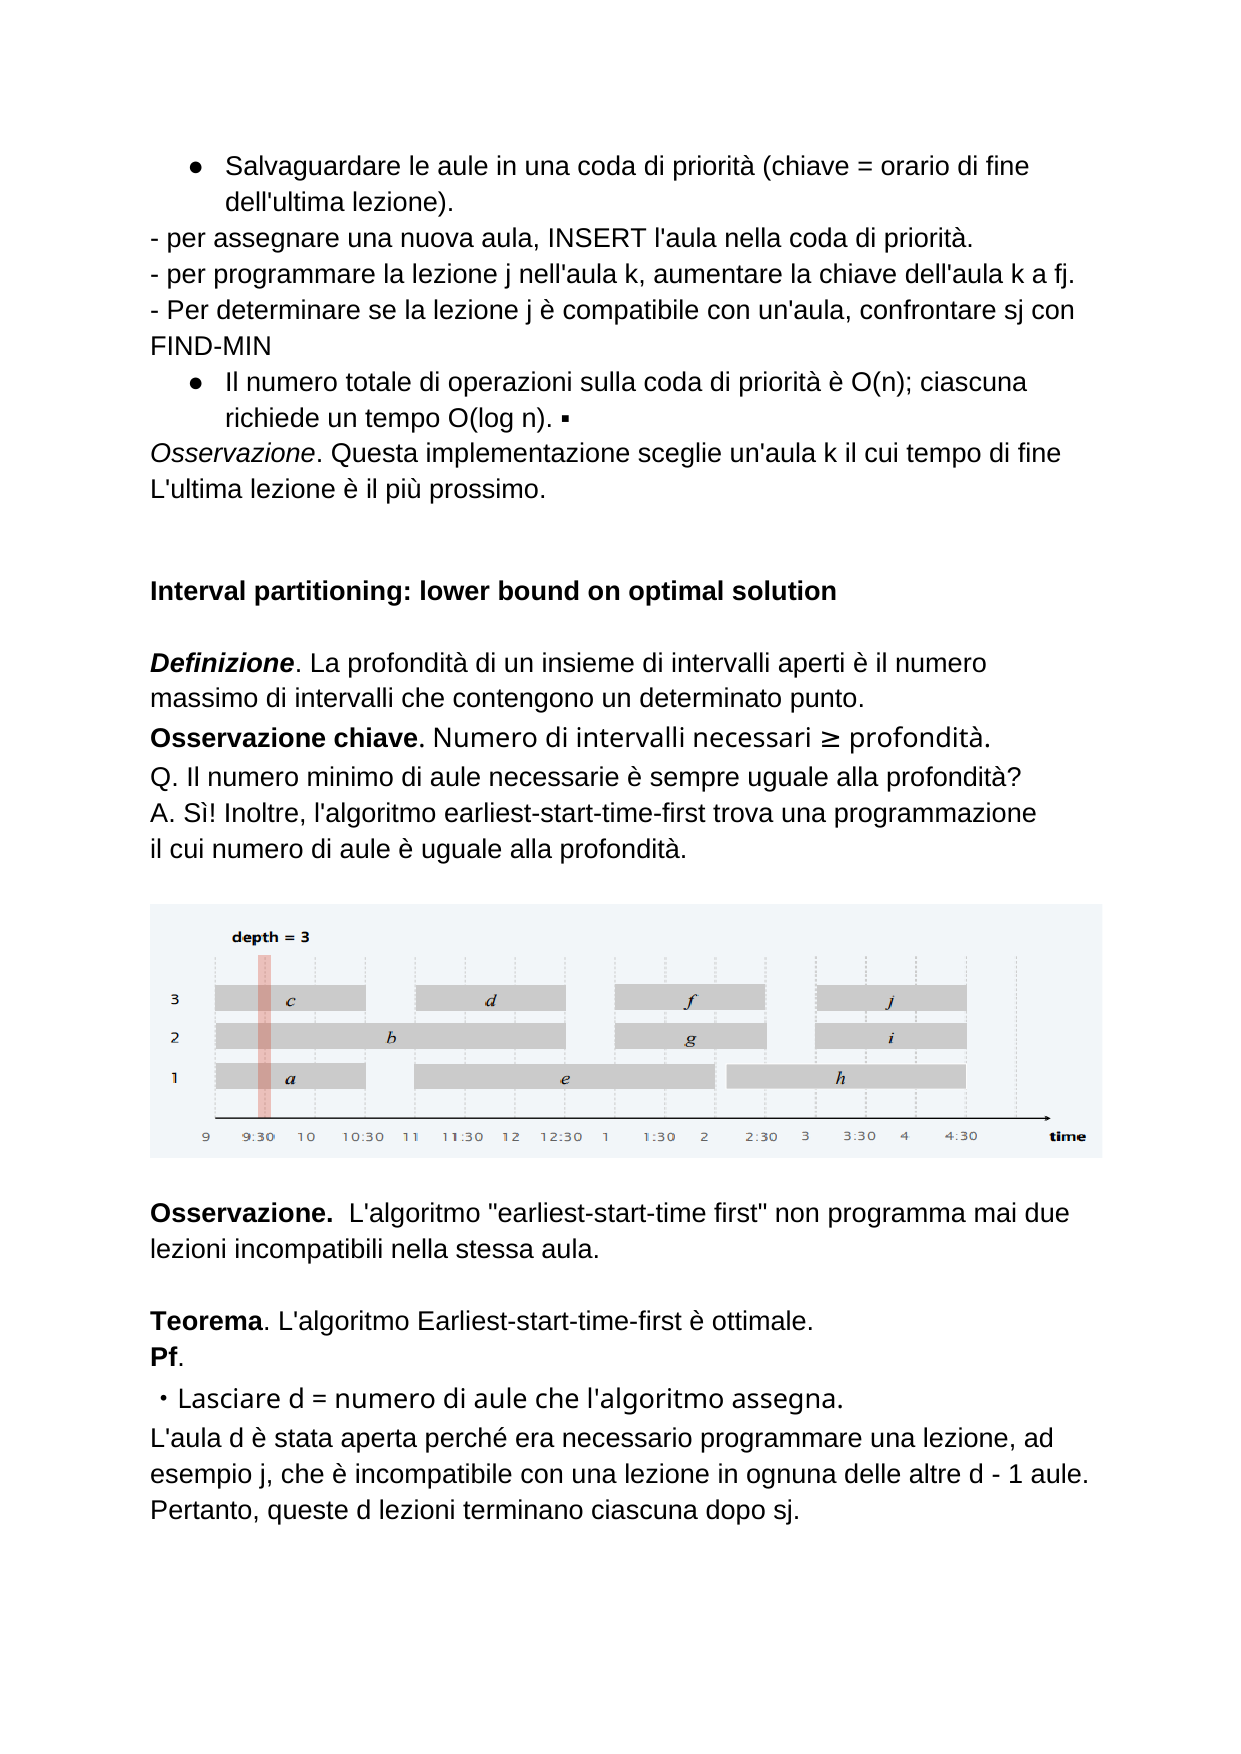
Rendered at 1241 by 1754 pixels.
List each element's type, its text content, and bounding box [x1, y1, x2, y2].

text Osservazione. L'algoritmo "earliest-start-time first" non programma mai due lezioni incompatibili nella stessa aula. [150, 1197, 1090, 1265]
list Salvaguardare le aule in una coda di priorità (chiave = orario di fine dell'ultima lezione). [187, 150, 1090, 217]
text Osservazione chiave. Numero di intervalli necessari ≥ profondità. [150, 718, 1090, 755]
text ・Lasciare d = numero di aule che l'algoritmo assegna. [150, 1377, 1090, 1417]
text L'aula d è stata aperta perché era necessario programmare una lezione, ad esempio j, che è incompatibile con una lezione in ognuna delle altre d - 1 aule. [150, 1422, 1090, 1489]
list Il numero totale di operazioni sulla coda di priorità è O(n); ciascuna richiede un tempo O(log n). ▪ [187, 366, 1090, 433]
text - per programmare la lezione j nell'aula k, aumentare la chiave dell'aula k a fj. [150, 258, 1090, 289]
text A. Sì! Inoltre, l'algoritmo earliest-start-time-first trova una programmazione [150, 797, 1090, 828]
text Definizione. La profondità di un insieme di intervalli aperti è il numero massimo di intervalli che contengono un determinato punto. [150, 647, 1090, 714]
text Teorema. L'algoritmo Earliest-start-time-first è ottimale. [150, 1305, 1090, 1337]
picture [150, 904, 1103, 1158]
text il cui numero di aule è uguale alla profondità. [150, 833, 1090, 864]
text L'ultima lezione è il più prossimo. [150, 473, 1090, 571]
text - Per determinare se la lezione j è compatibile con un'aula, confrontare sj con FIND-MIN [150, 294, 1090, 361]
text Pf. [150, 1341, 1090, 1372]
text Osservazione. Questa implementazione sceglie un'aula k il cui tempo di fine [150, 437, 1090, 469]
text Q. Il numero minimo di aule necessarie è sempre uguale alla profondità? [150, 761, 1090, 792]
text Pertanto, queste d lezioni terminano ciascuna dopo sj. [150, 1494, 1090, 1526]
text - per assegnare una nuova aula, INSERT l'aula nella coda di priorità. [150, 222, 1090, 253]
text Interval partitioning: lower bound on optimal solution [150, 575, 1090, 606]
